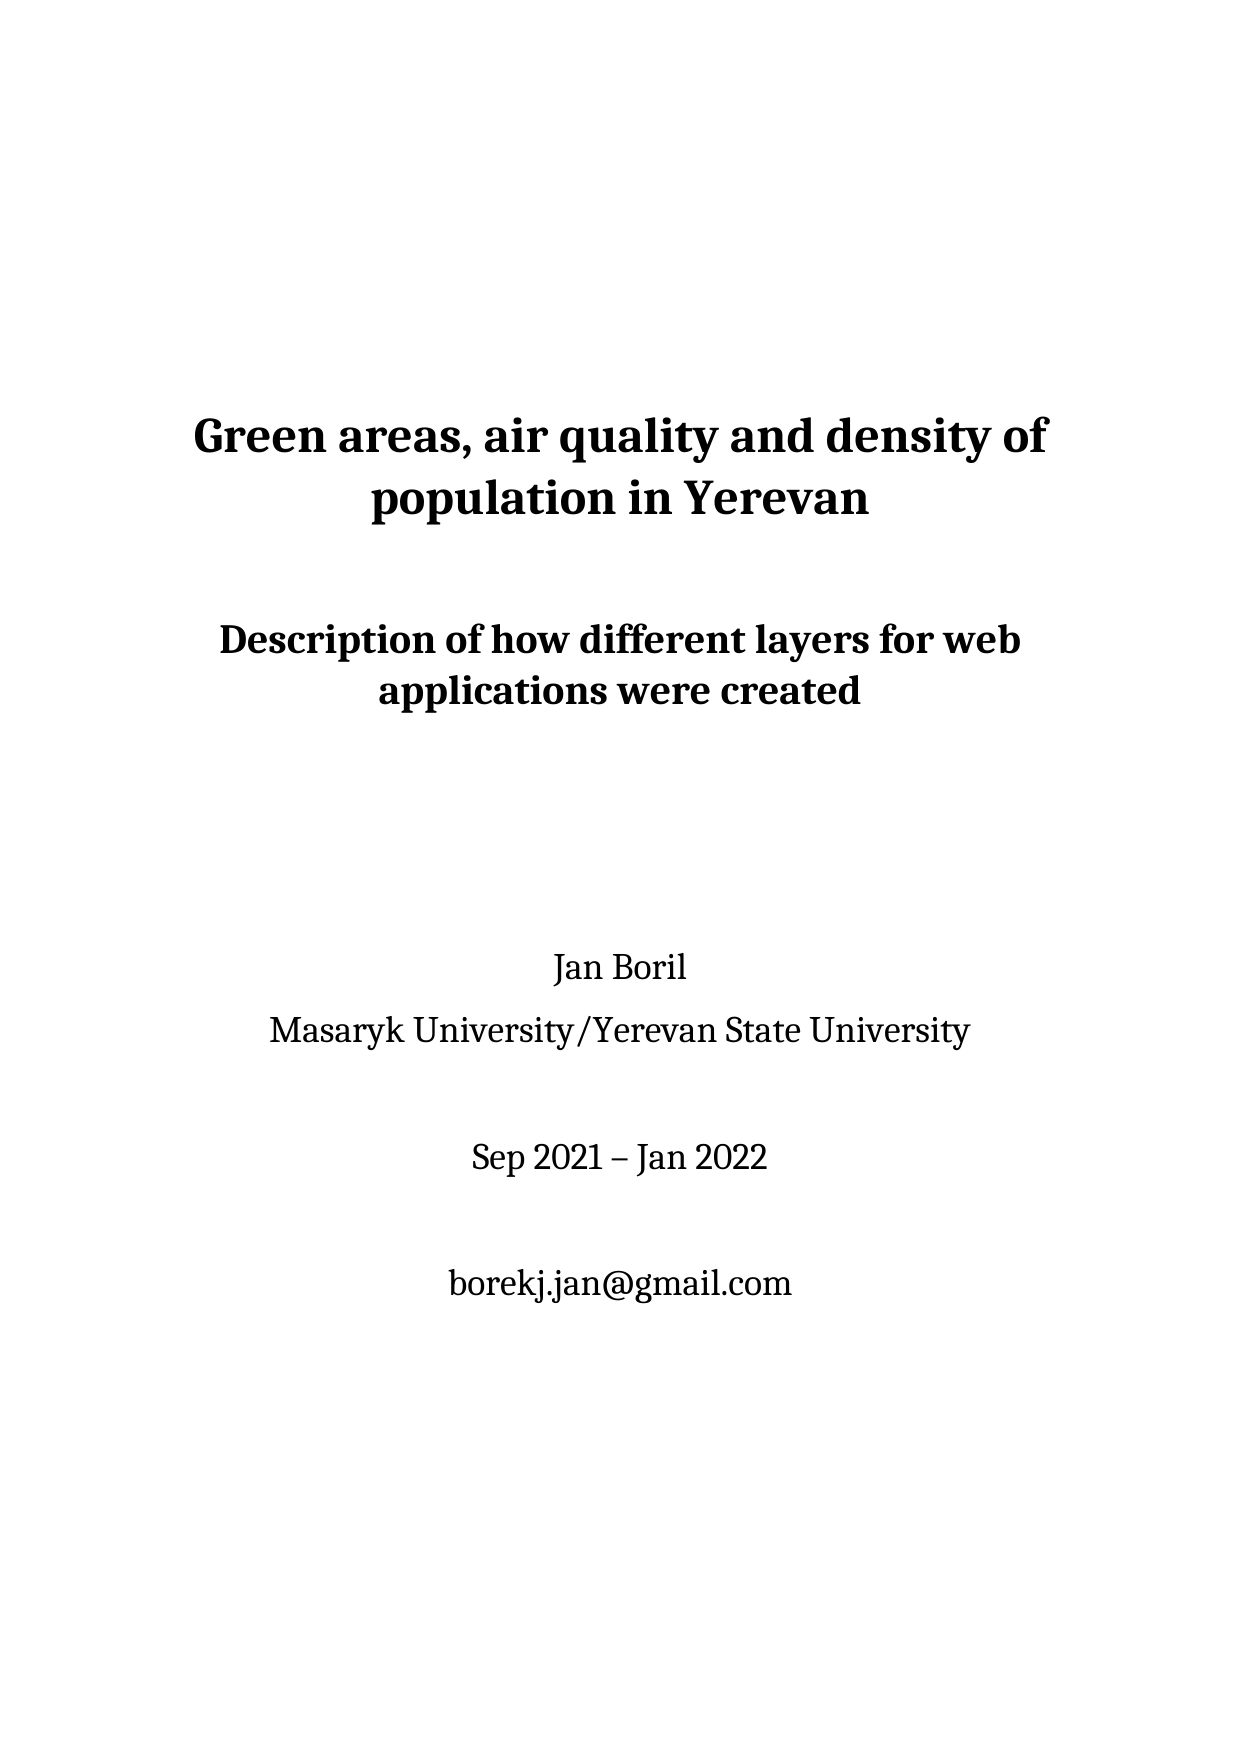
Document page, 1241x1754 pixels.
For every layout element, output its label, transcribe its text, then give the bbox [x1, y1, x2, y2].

subtitle Green areas, air quality and density of population in Yerevan [148, 407, 1093, 527]
text Jan Boril [148, 946, 1093, 989]
text Sep 2021 – Jan 2022 [148, 1136, 1093, 1179]
text Masaryk University/Yerevan State University [148, 1009, 1093, 1052]
text borekj.jan@gmail.com [148, 1262, 1093, 1305]
text Description of how different layers for web applications were created [148, 616, 1093, 715]
